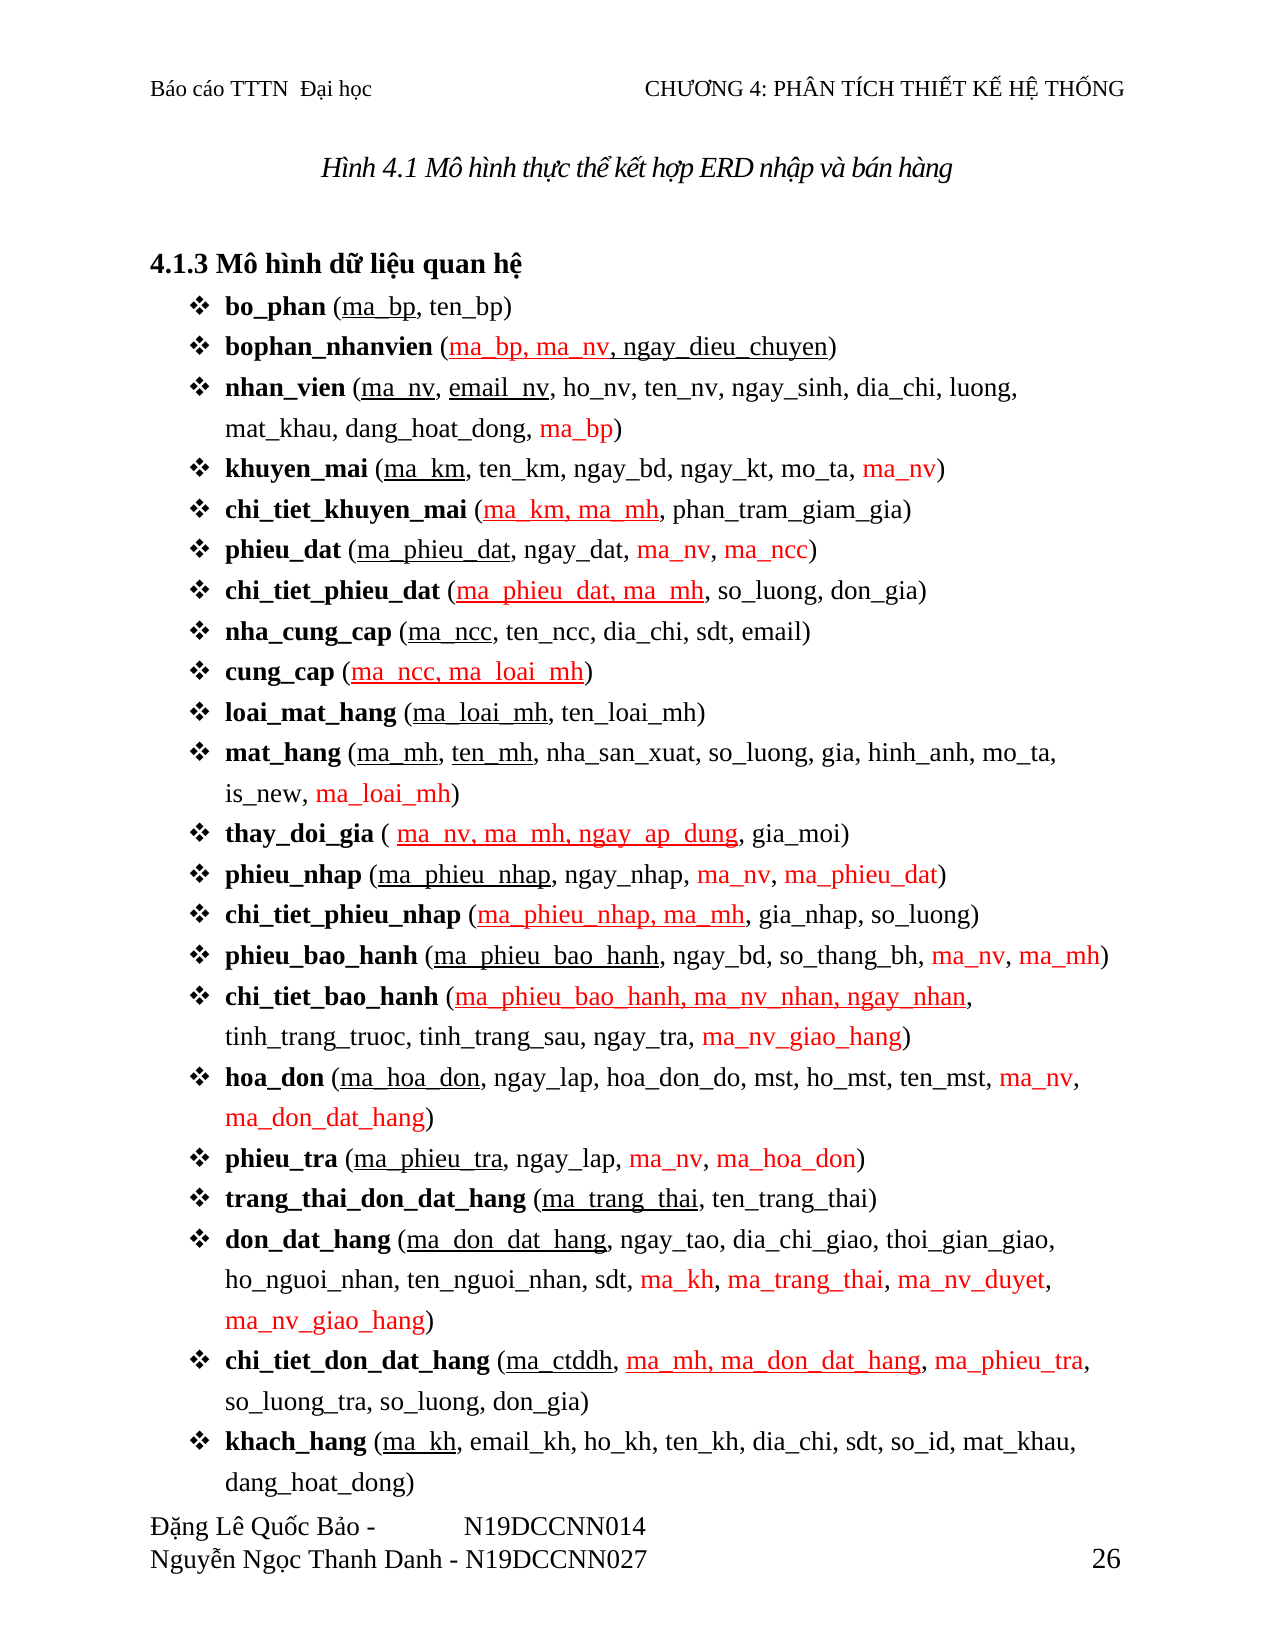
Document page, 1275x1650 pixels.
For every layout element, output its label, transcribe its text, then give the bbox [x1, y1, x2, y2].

list nhan_vien (ma_nv, email_nv, ho_nv, ten_nv, ngay_sinh, dia_chi, luong, mat_khau, dang_hoat_dong, ma_bp) [187, 371, 1125, 443]
list mat_hang (ma_mh, ten_mh, nha_san_xuat, so_luong, gia, hinh_anh, mo_ta, is_new, ma_loai_mh) [187, 736, 1125, 808]
list hoa_don (ma_hoa_don, ngay_lap, hoa_don_do, mst, ho_mst, ten_mst, ma_nv, ma_don_dat_hang) [187, 1061, 1125, 1132]
list don_dat_hang (ma_don_dat_hang, ngay_tao, dia_chi_giao, thoi_gian_giao, ho_nguoi_nhan, ten_nguoi_nhan, sdt, ma_kh, ma_trang_thai, ma_nv_duyet, ma_nv_giao_hang) [187, 1223, 1125, 1335]
list cung_cap (ma_ncc, ma_loai_mh) [187, 655, 1125, 686]
list phieu_nhap (ma_phieu_nhap, ngay_nhap, ma_nv, ma_phieu_dat) [187, 858, 1125, 889]
list phieu_dat (ma_phieu_dat, ngay_dat, ma_nv, ma_ncc) [187, 533, 1125, 564]
list phieu_tra (ma_phieu_tra, ngay_lap, ma_nv, ma_hoa_don) [187, 1142, 1125, 1173]
list loai_mat_hang (ma_loai_mh, ten_loai_mh) [187, 696, 1125, 727]
list bophan_nhanvien (ma_bp, ma_nv, ngay_dieu_chuyen) [187, 331, 1125, 362]
list khach_hang (ma_kh, email_kh, ho_kh, ten_kh, dia_chi, sdt, so_id, mat_khau, dang_hoat_dong) [187, 1425, 1125, 1497]
list chi_tiet_khuyen_mai (ma_km, ma_mh, phan_tram_giam_gia) [187, 493, 1125, 524]
list chi_tiet_don_dat_hang (ma_ctddh, ma_mh, ma_don_dat_hang, ma_phieu_tra, so_luong_tra, so_luong, don_gia) [187, 1344, 1125, 1416]
list trang_thai_don_dat_hang (ma_trang_thai, ten_trang_thai) [187, 1182, 1125, 1214]
list chi_tiet_bao_hanh (ma_phieu_bao_hanh, ma_nv_nhan, ngay_nhan, tinh_trang_truoc, tinh_trang_sau, ngay_tra, ma_nv_giao_hang) [187, 980, 1125, 1052]
list chi_tiet_phieu_nhap (ma_phieu_nhap, ma_mh, gia_nhap, so_luong) [187, 899, 1125, 930]
list nha_cung_cap (ma_ncc, ten_ncc, dia_chi, sdt, email) [187, 614, 1125, 646]
list bo_phan (ma_bp, ten_bp) [187, 290, 1125, 321]
list phieu_bao_hanh (ma_phieu_bao_hanh, ngay_bd, so_thang_bh, ma_nv, ma_mh) [187, 939, 1125, 971]
subtitle 4.1.3 Mô hình dữ liệu quan hệ [150, 246, 1125, 280]
list khuyen_mai (ma_km, ten_km, ngay_bd, ngay_kt, mo_ta, ma_nv) [187, 452, 1125, 483]
title Hình 4.1 Mô hình thực thể kết hợp ERD nhập và bán hàng [150, 150, 1125, 183]
list chi_tiet_phieu_dat (ma_phieu_dat, ma_mh, so_luong, don_gia) [187, 574, 1125, 605]
list thay_doi_gia ( ma_nv, ma_mh, ngay_ap_dung, gia_moi) [187, 817, 1125, 849]
